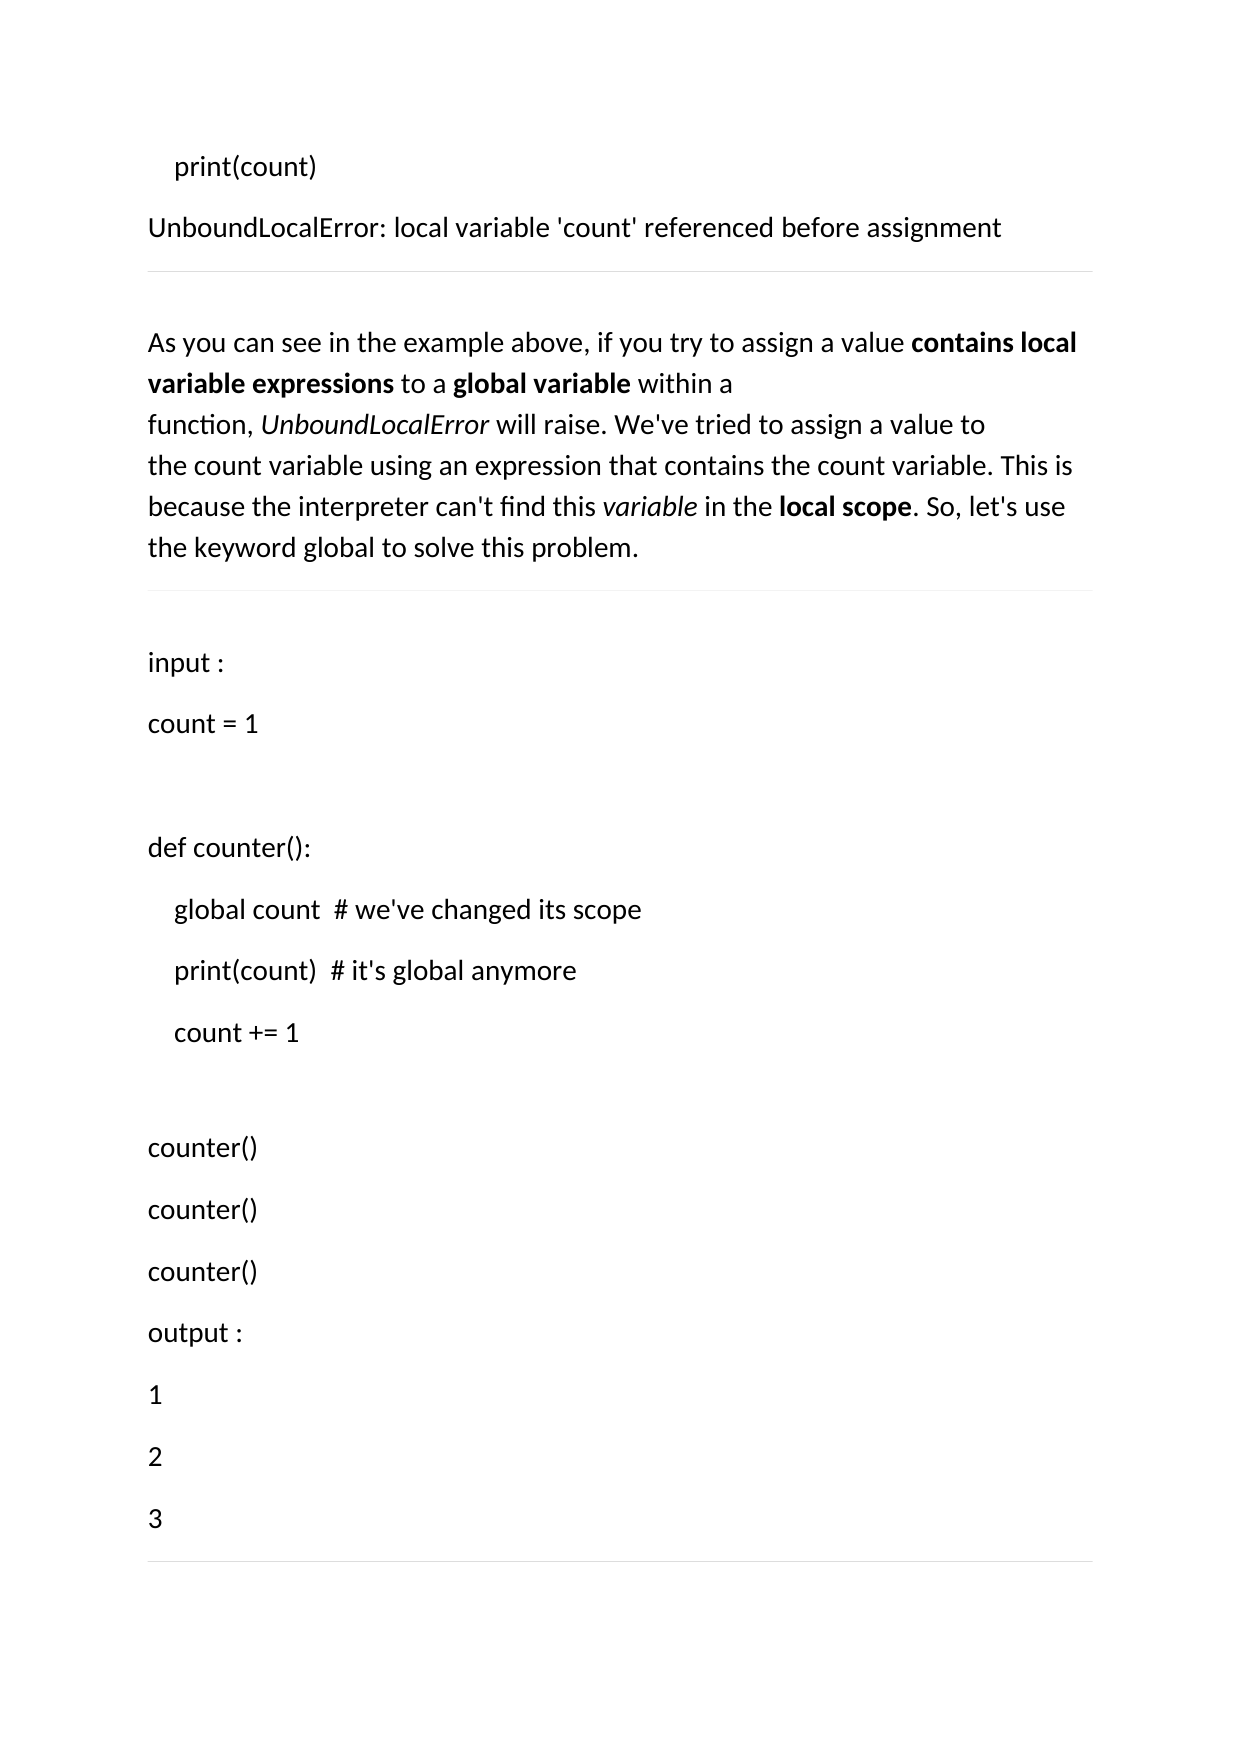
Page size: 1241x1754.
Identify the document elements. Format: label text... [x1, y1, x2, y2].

text 3 [148, 1500, 1093, 1535]
text print(count) # it's global anymore [148, 952, 1093, 988]
text count = 1 [148, 705, 1093, 741]
text input : [148, 644, 1093, 679]
text global count # we've changed its scope [148, 891, 1093, 926]
text counter() [148, 1191, 1093, 1226]
text count += 1 [148, 1014, 1093, 1050]
text UnboundLocalError: local variable 'count' referenced before assignment [148, 209, 1093, 245]
text counter() [148, 1253, 1093, 1288]
text As you can see in the example above, if you try to assign a value contains local variable expressions to a global variable within a function, UnboundLocalError will raise. We've tried to assign a value to the count variable using an expression that contains the count variable. This is because the interpreter can't find this variable in the local scope. So, let's use the keyword global to solve this problem. [148, 324, 1093, 564]
text counter() [148, 1129, 1093, 1165]
text 1 [148, 1376, 1093, 1412]
text 2 [148, 1438, 1093, 1473]
text print(count) [148, 148, 1093, 183]
text def counter(): [148, 829, 1093, 864]
text output : [148, 1314, 1093, 1350]
